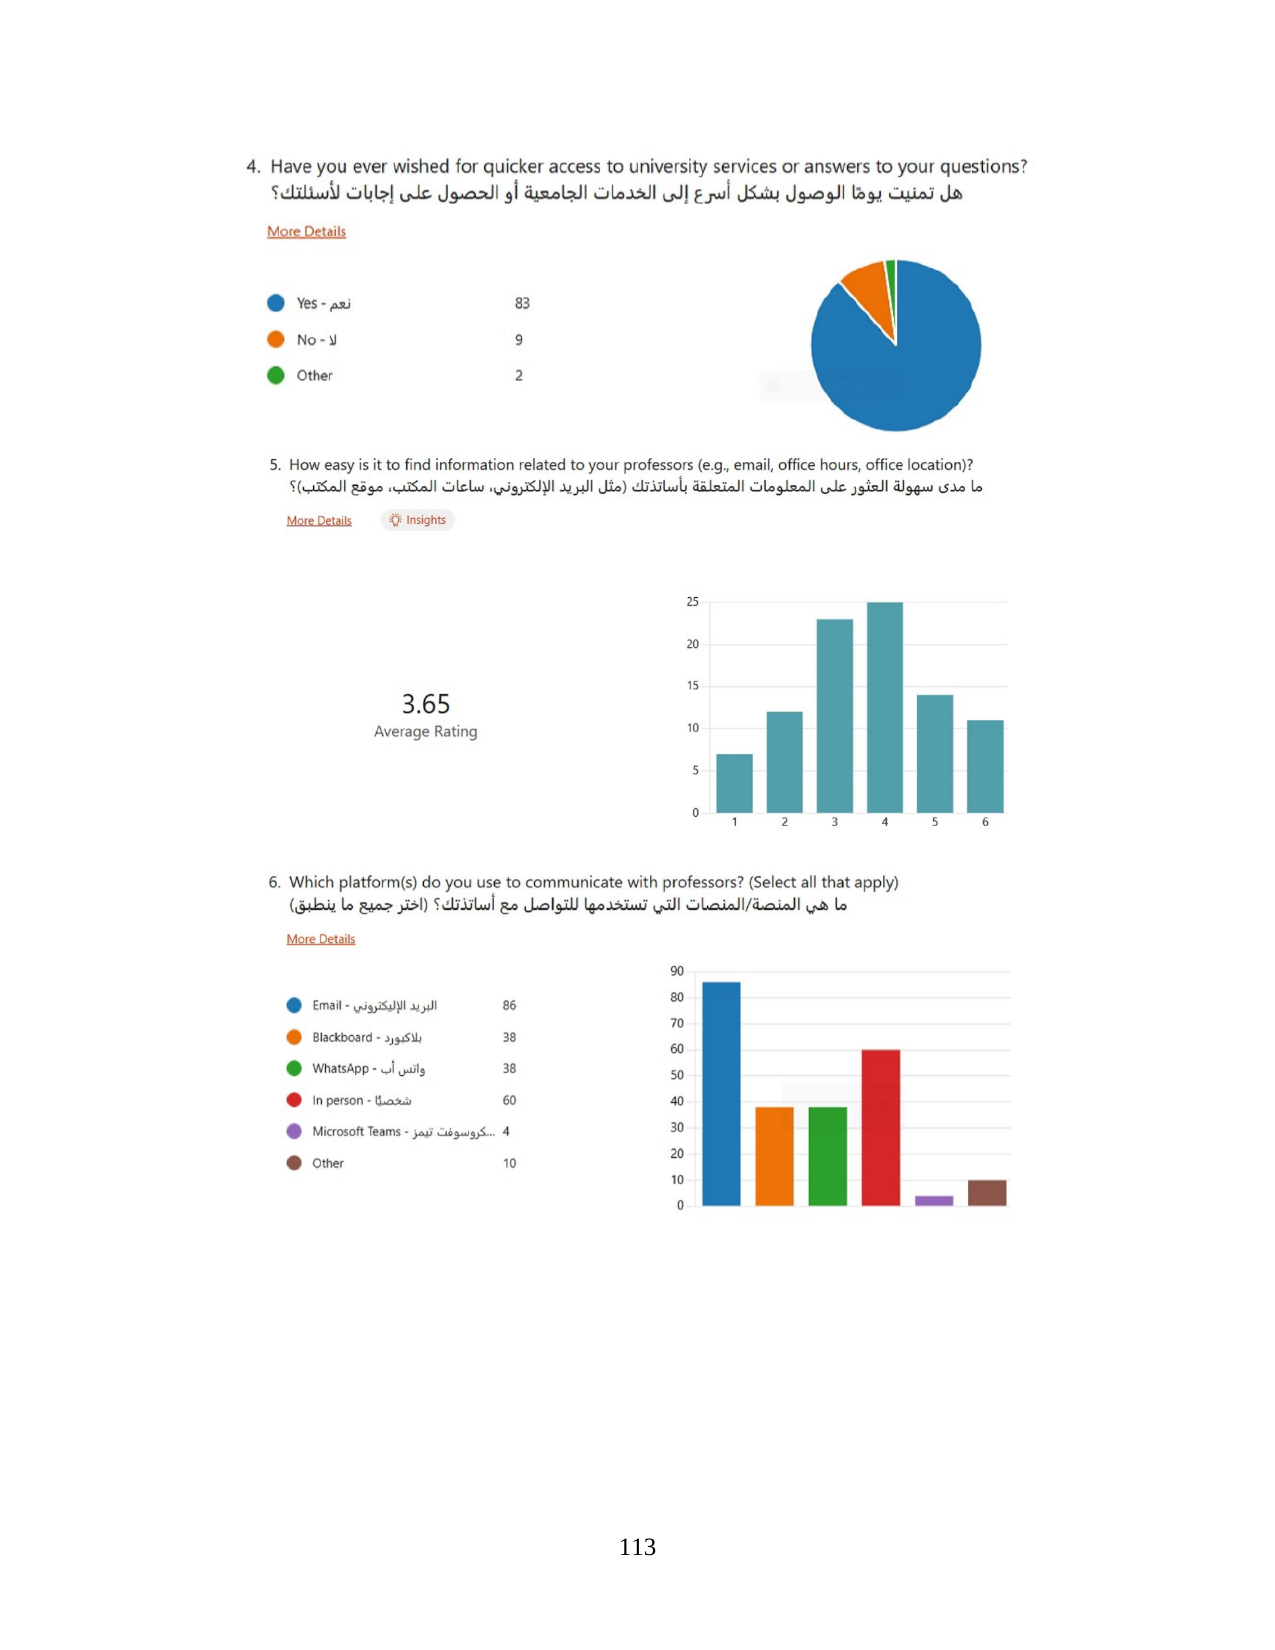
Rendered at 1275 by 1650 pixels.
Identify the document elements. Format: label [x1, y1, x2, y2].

picture [267, 447, 1008, 857]
picture [240, 150, 1035, 433]
picture [264, 871, 1011, 1228]
